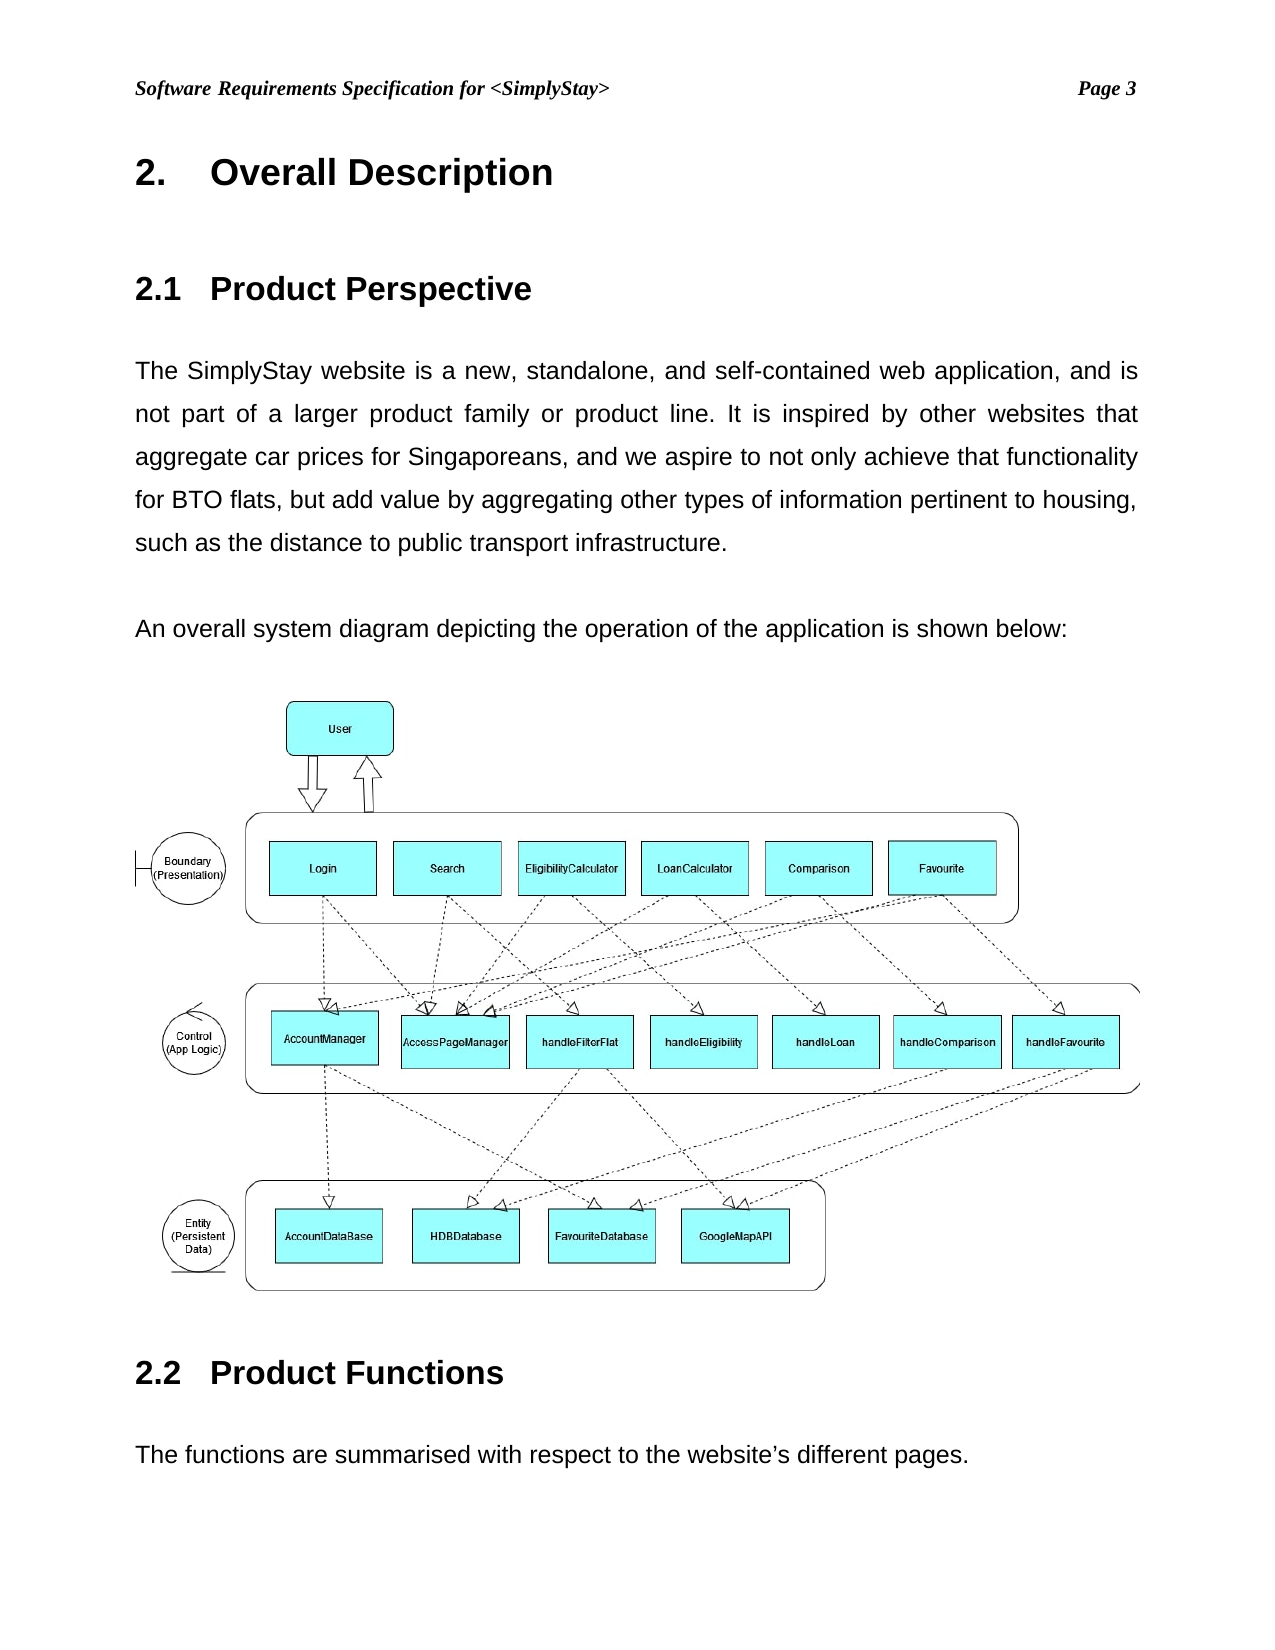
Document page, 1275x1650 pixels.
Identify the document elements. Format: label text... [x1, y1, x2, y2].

subtitle Product Functions [135, 1291, 1140, 1392]
picture [135, 701, 1140, 1291]
text An overall system diagram depicting the operation of the application is shown below: [135, 614, 1140, 643]
subtitle Overall Description [135, 150, 1140, 193]
text The SimplyStay website is a new, standalone, and self-contained web application, and is not part of a larger product family or product line. It is inspired by other websites that aggregate car prices for Singaporeans, and we aspire to not only achieve that functionality for BTO flats, but add value by aggregating other types of information pertinent to housing, such as the distance to public transport infrastructure. [135, 356, 1140, 557]
subtitle Product Perspective [135, 269, 1140, 307]
text The functions are summarised with respect to the website’s different pages. [135, 1440, 1140, 1469]
